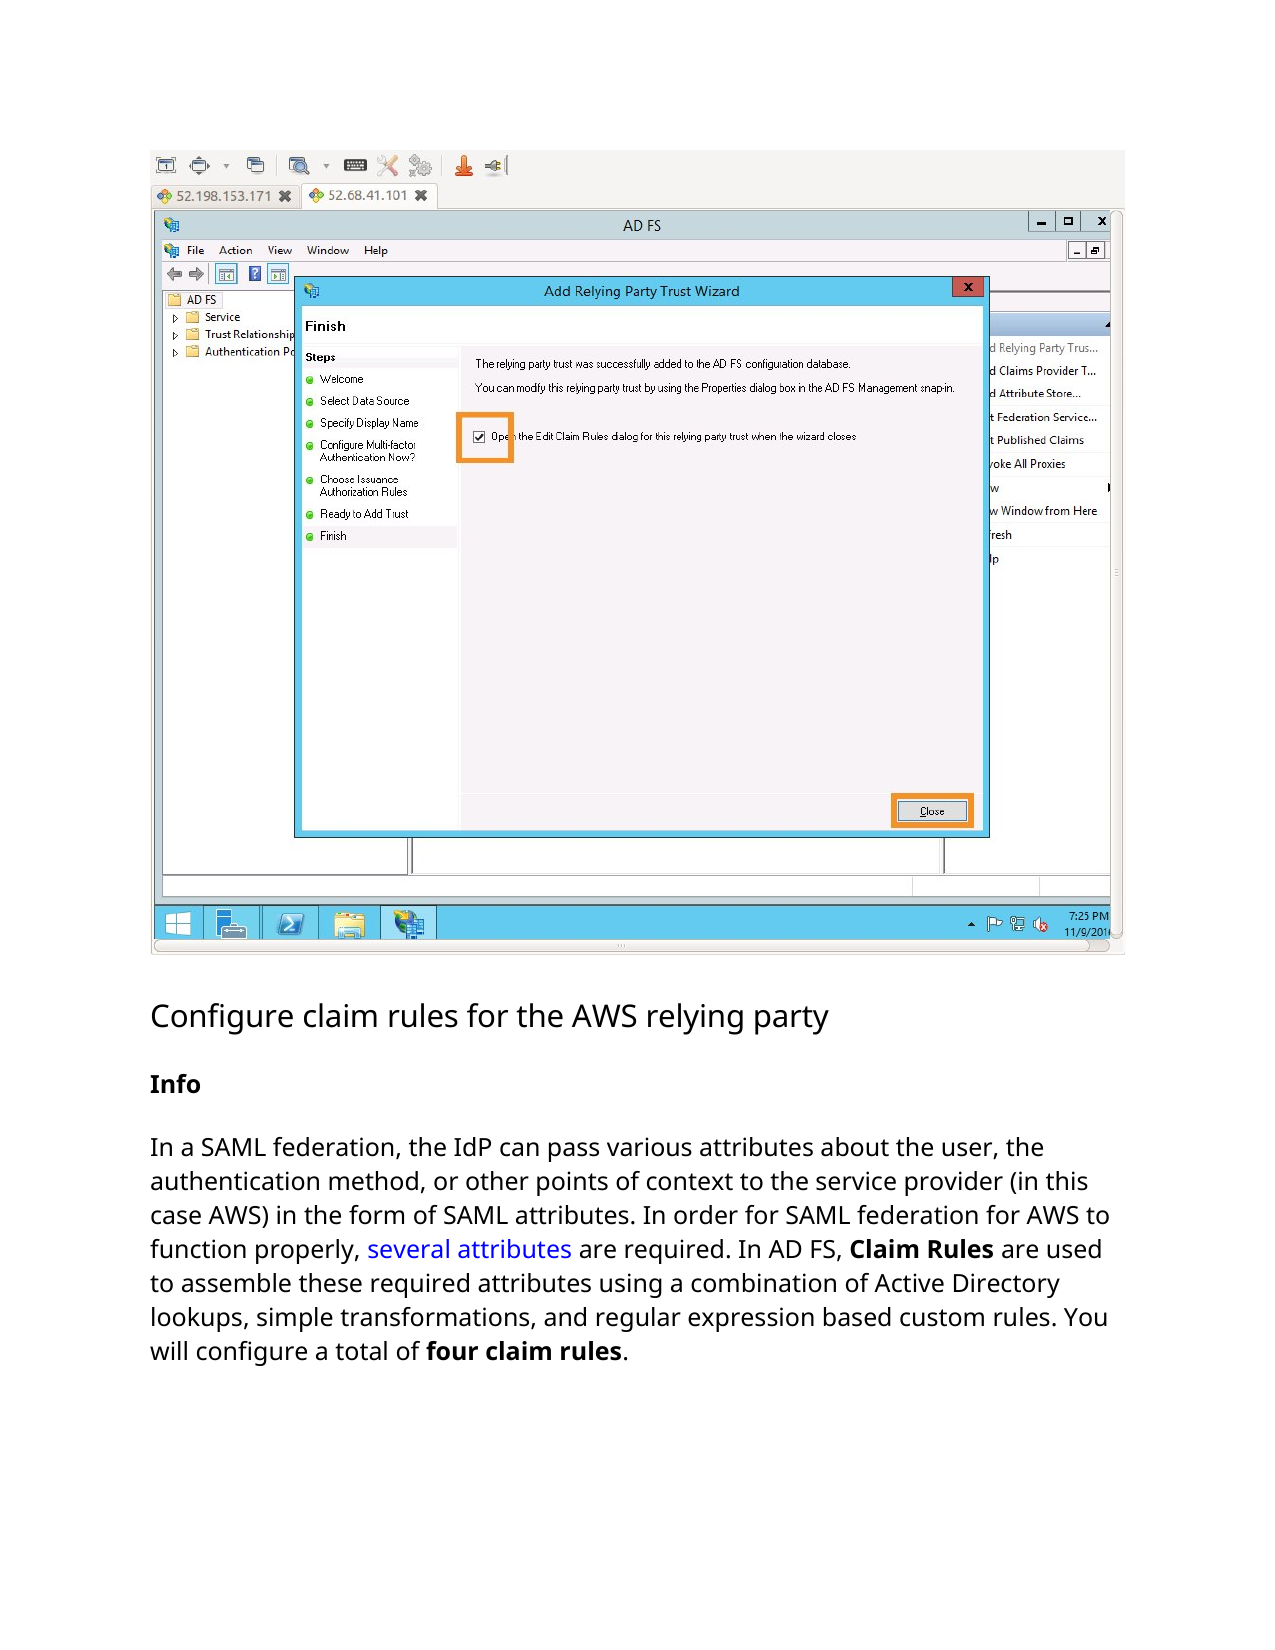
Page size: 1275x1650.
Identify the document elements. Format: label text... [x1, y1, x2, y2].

picture [150, 150, 1125, 955]
text In a SAML federation, the IdP can pass various attributes about the user, the authentication method, or other points of context to the service provider (in this case AWS) in the form of SAML attributes. In order for SAML federation for AWS to function properly, several attributes are required. In AD FS, Claim Rules are used to assemble these required attributes using a combination of Active Directory lookups, simple transformations, and regular expression based custom rules. You will configure a total of four claim rules. [150, 1129, 1125, 1368]
text Info [150, 1066, 1125, 1100]
text Configure claim rules for the AWS relying party [150, 994, 1125, 1037]
